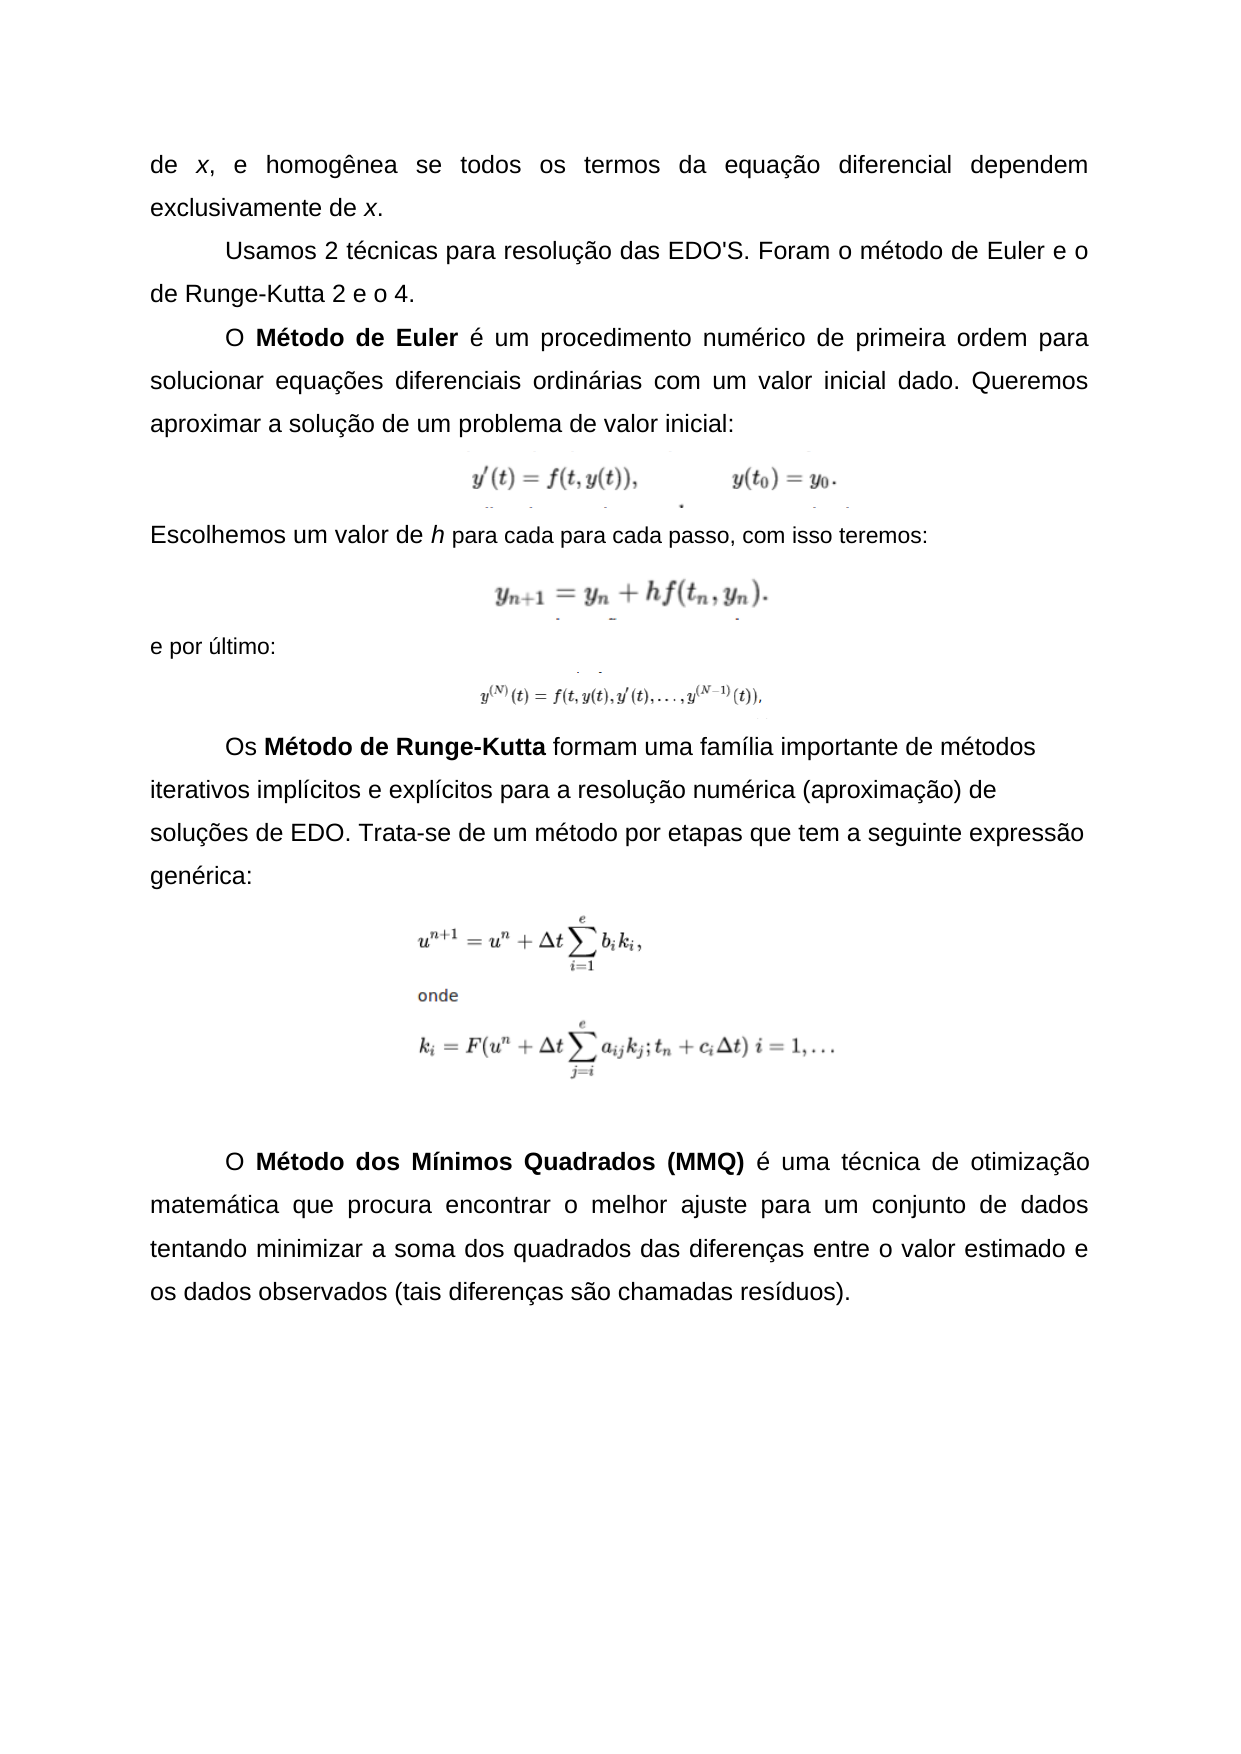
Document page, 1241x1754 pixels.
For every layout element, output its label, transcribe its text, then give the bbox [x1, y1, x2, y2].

text e por último: [150, 633, 1090, 659]
picture [468, 563, 773, 620]
text Usamos 2 técnicas para resolução das EDO'S. Foram o método de Euler e o de Runge-Kutta 2 e o 4. [150, 236, 1090, 308]
text O Método dos Mínimos Quadrados (MMQ) é uma técnica de otimização matemática que procura encontrar o melhor ajuste para um conjunto de dados tentando minimizar a soma dos quadrados das diferenças entre o valor estimado e os dados observados (tais diferenças são chamadas resíduos). [150, 1147, 1090, 1306]
picture [444, 451, 872, 508]
text Os Método de Runge-Kutta formam uma família importante de métodos iterativos implícitos e explícitos para a resolução numérica (aproximação) de soluções de EDO. Trata-se de um método por etapas que tem a seguinte expressão genérica: [150, 731, 1090, 889]
text O Método de Euler é um procedimento numérico de primeira ordem para solucionar equações diferenciais ordinárias com um valor inicial dado. Queremos aproximar a solução de um problema de valor inicial: [150, 322, 1090, 437]
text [150, 150, 1090, 222]
picture [401, 903, 839, 1092]
text Escolhemos um valor de h para cada para cada passo, com isso teremos: [150, 520, 1090, 549]
picture [465, 672, 775, 719]
